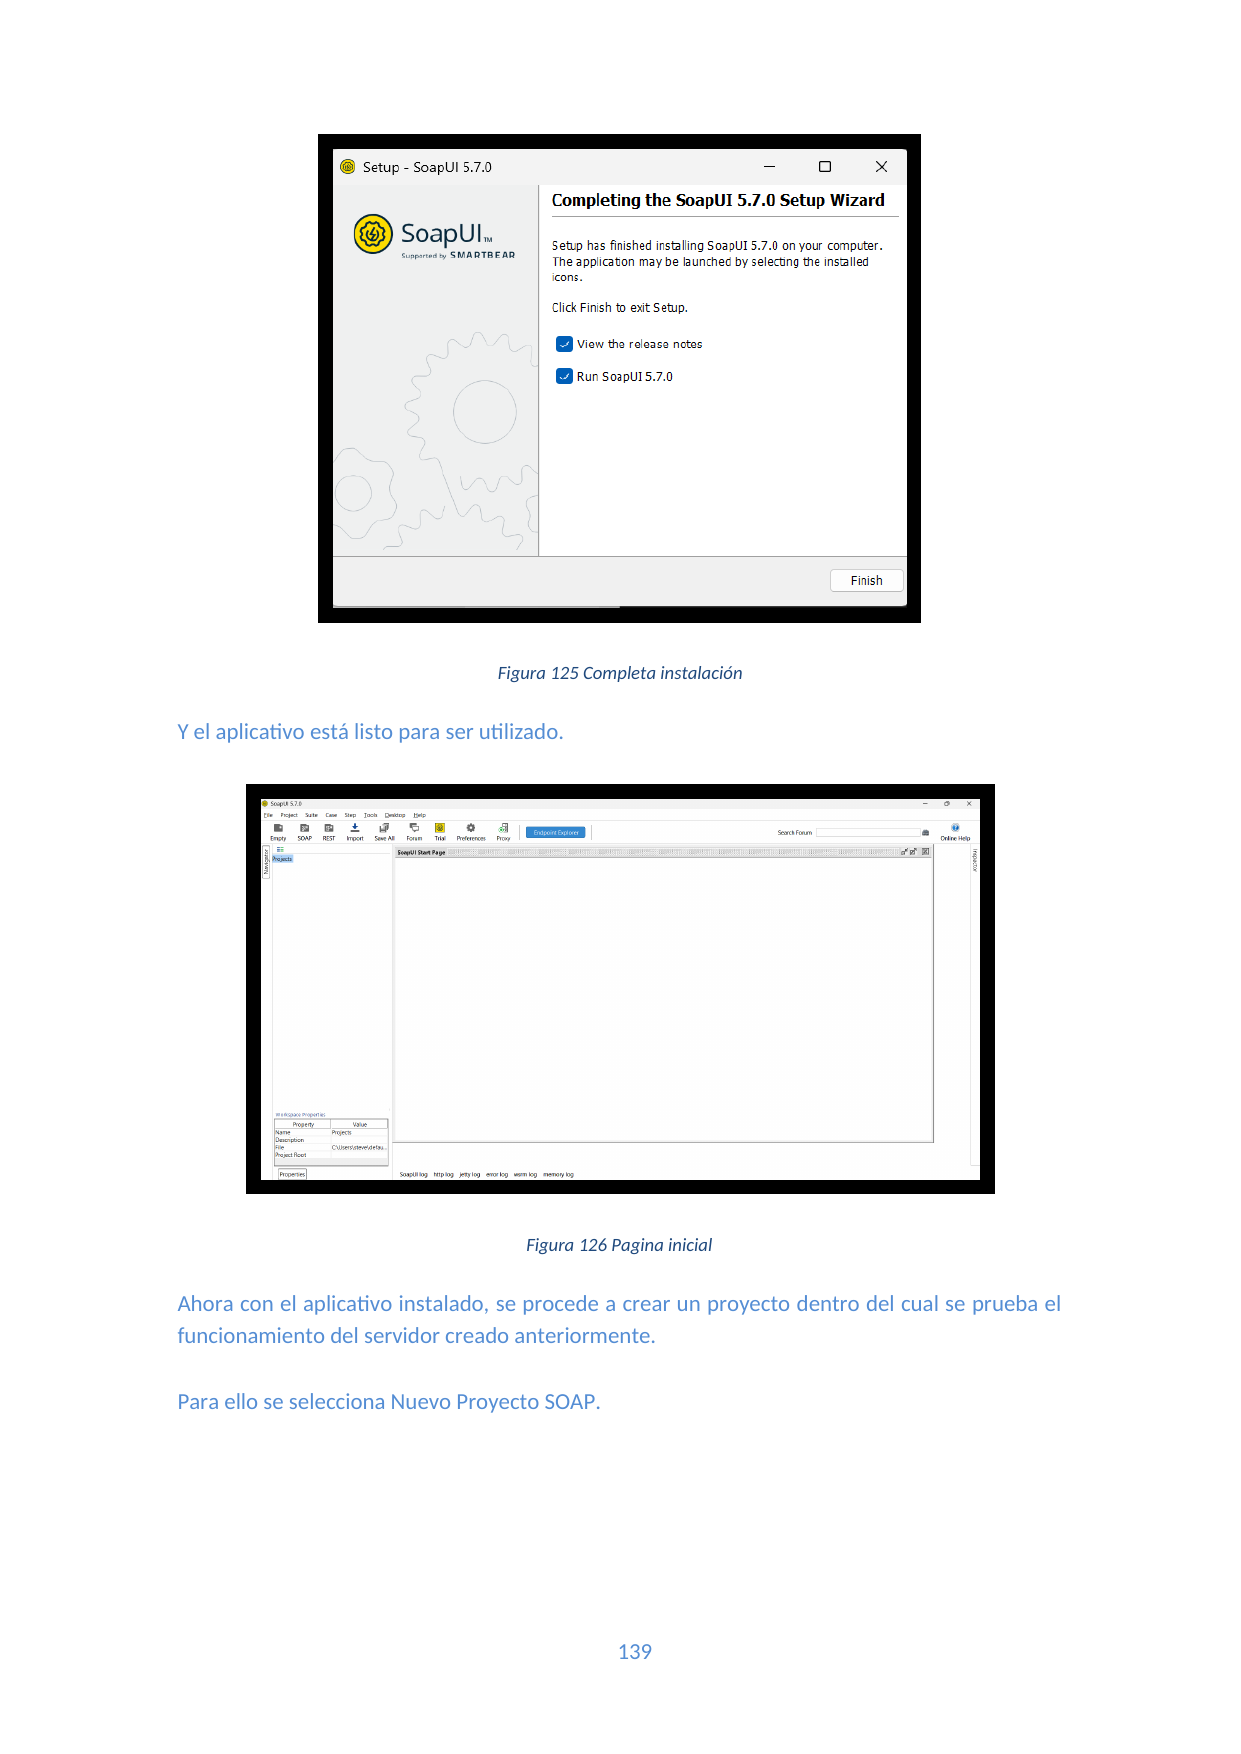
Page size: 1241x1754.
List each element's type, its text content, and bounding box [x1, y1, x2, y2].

text Y el aplicativo está listo para ser utilizado. [177, 717, 1063, 745]
text Figura 126 Pagina inicial [177, 1233, 1063, 1256]
text Ahora con el aplicativo instalado, se procede a crear un proyecto dentro del cual se prueba el funcionamiento del servidor creado anteriormente. [177, 1289, 1063, 1349]
text Figura 125 Completa instalación [177, 661, 1063, 684]
picture [333, 149, 907, 608]
picture [261, 799, 980, 1180]
text Para ello se selecciona Nuevo Proyecto SOAP. [177, 1387, 1063, 1415]
